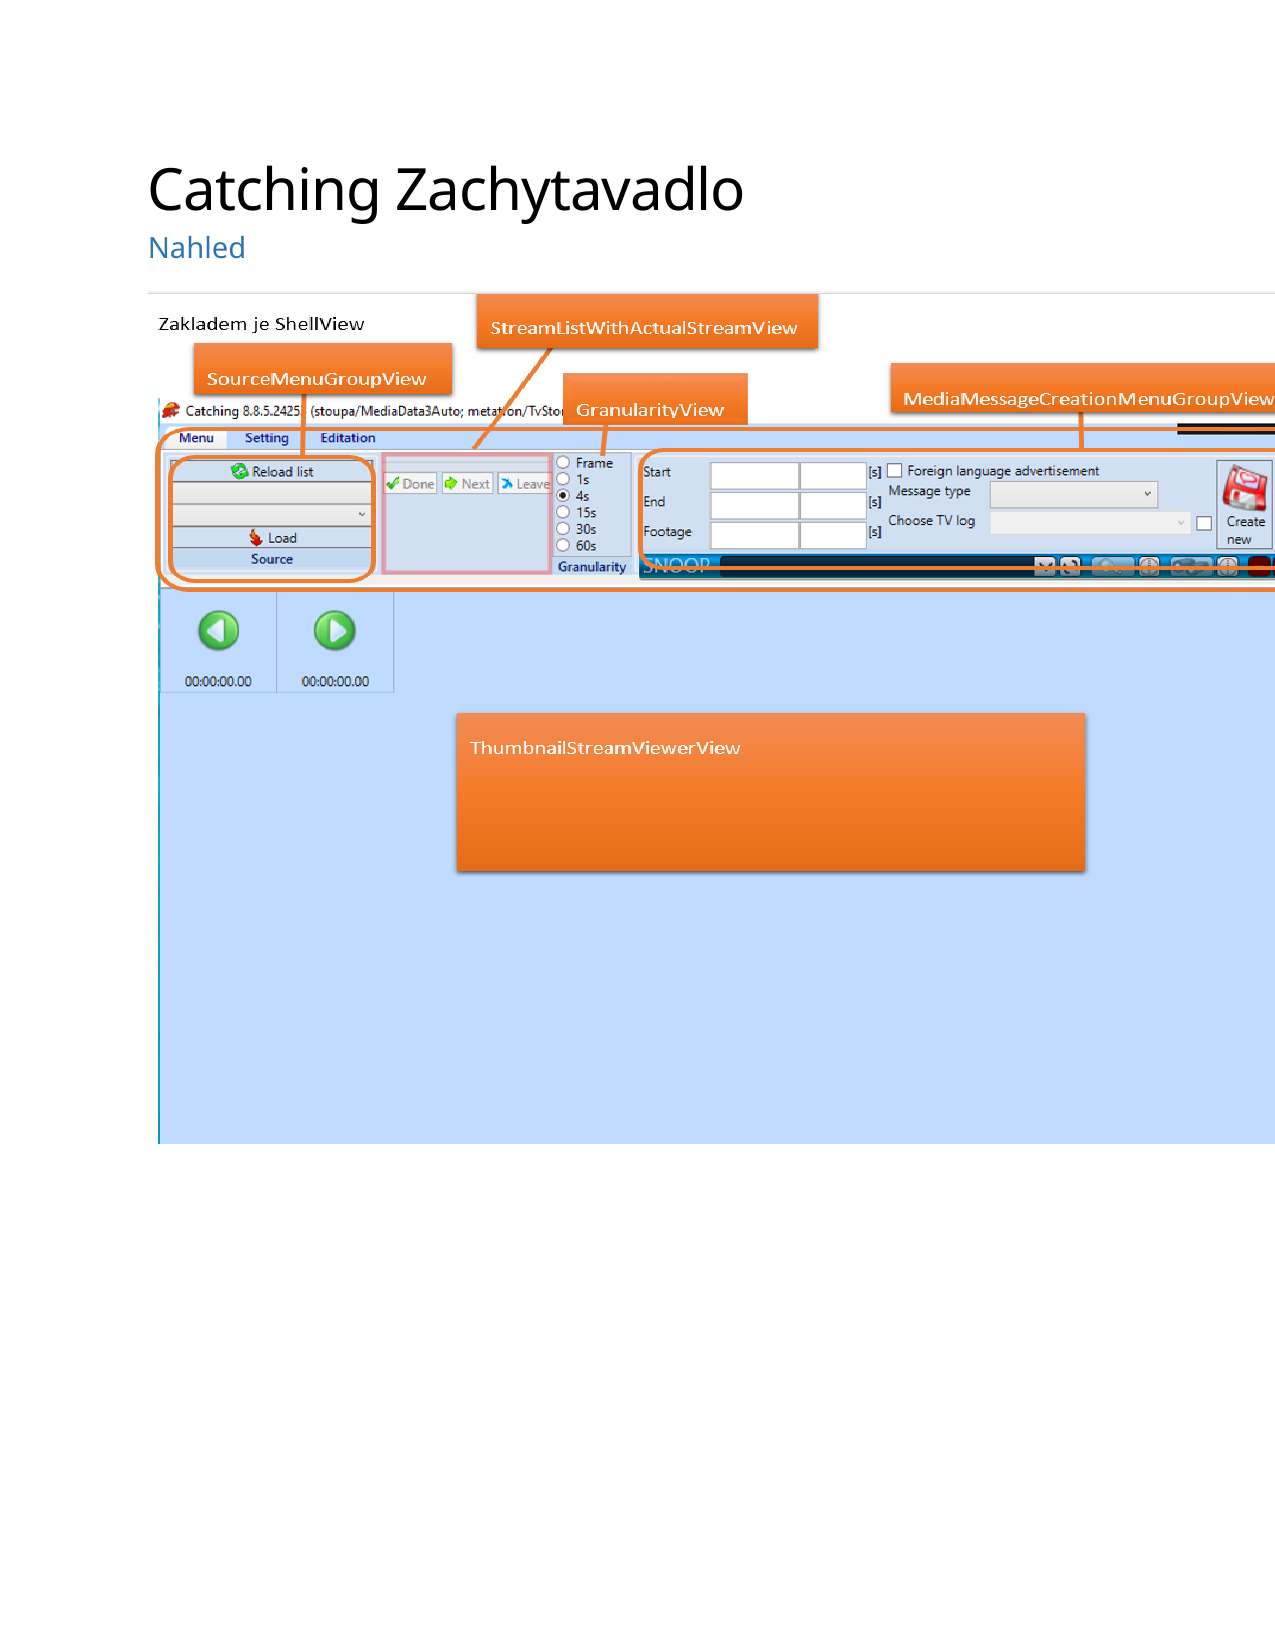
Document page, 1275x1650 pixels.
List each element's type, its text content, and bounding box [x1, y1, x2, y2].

title Catching Zachytavadlo [148, 148, 1127, 227]
picture [147, 291, 1275, 1144]
subtitle Nahled [148, 227, 1127, 267]
